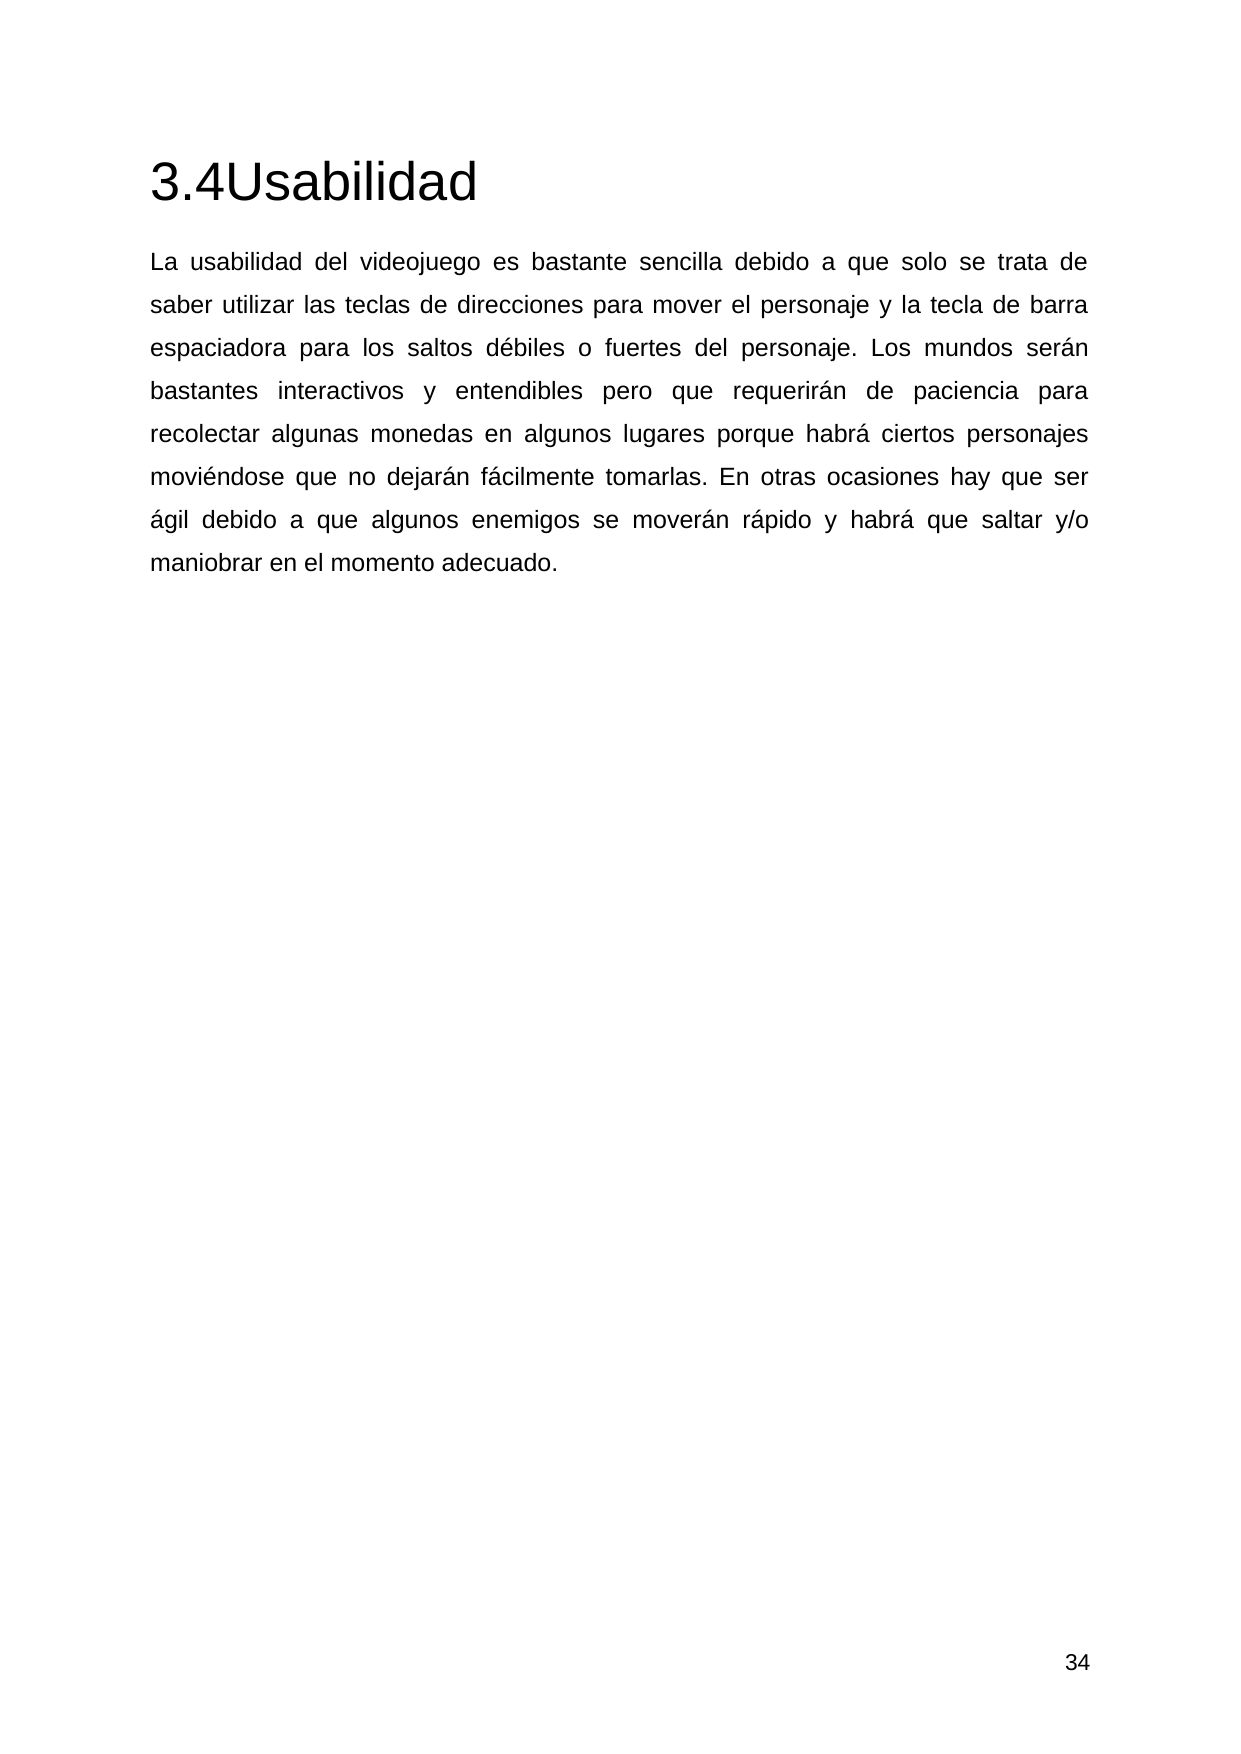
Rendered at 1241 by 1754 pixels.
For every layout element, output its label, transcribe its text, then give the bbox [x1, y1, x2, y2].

text La usabilidad del videojuego es bastante sencilla debido a que solo se trata de saber utilizar las teclas de direcciones para mover el personaje y la tecla de barra espaciadora para los saltos débiles o fuertes del personaje. Los mundos serán bastantes interactivos y entendibles pero que requerirán de paciencia para recolectar algunas monedas en algunos lugares porque habrá ciertos personajes moviéndose que no dejarán fácilmente tomarlas. En otras ocasiones hay que ser ágil debido a que algunos enemigos se moverán rápido y habrá que saltar y/o maniobrar en el momento adecuado. [150, 247, 1090, 577]
text 3.4Usabilidad [150, 150, 1090, 212]
